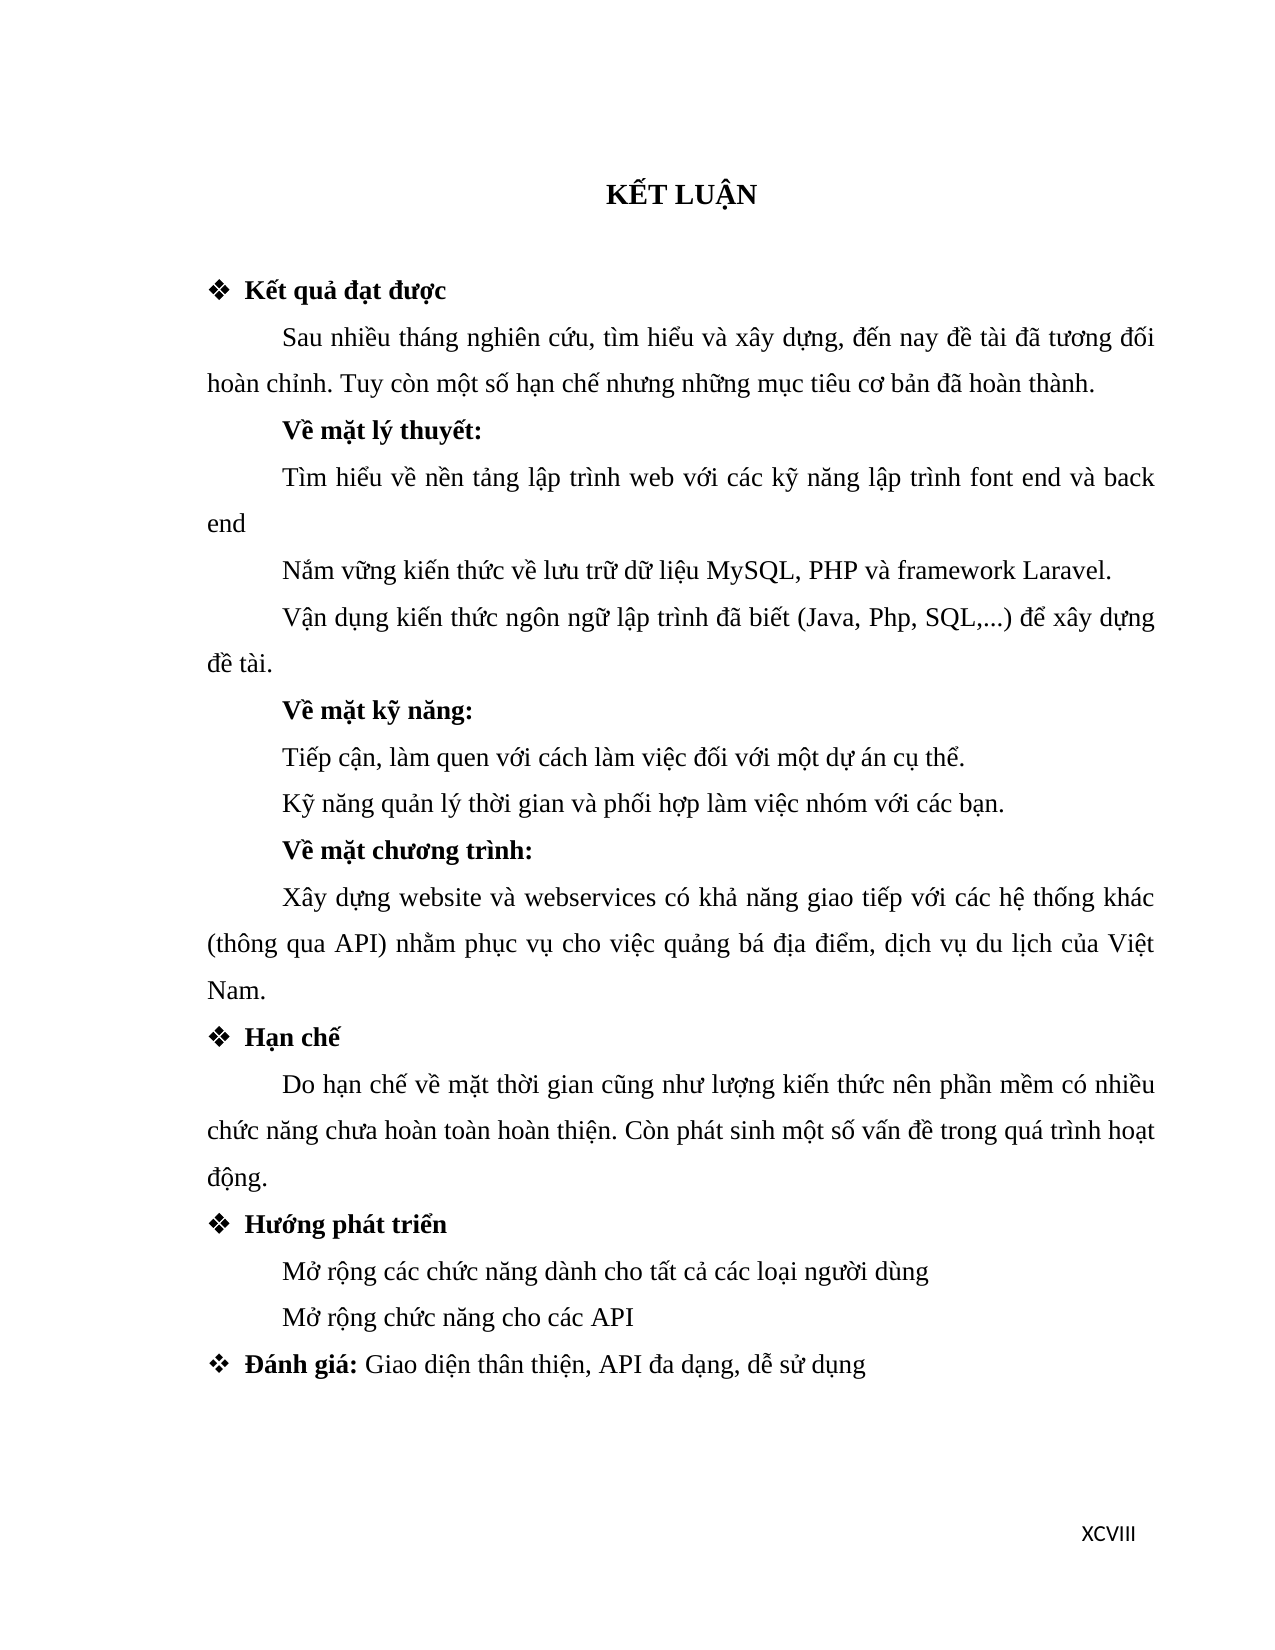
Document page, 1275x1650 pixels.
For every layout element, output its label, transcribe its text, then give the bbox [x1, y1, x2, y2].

list Đánh giá: Giao diện thân thiện, API đa dạng, dễ sử dụng [207, 1348, 1156, 1379]
text Mở rộng chức năng cho các API [207, 1301, 1156, 1332]
text Xây dựng website và webservices có khả năng giao tiếp với các hệ thống khác (thông qua API) nhằm phục vụ cho việc quảng bá địa điểm, dịch vụ du lịch của Việt Nam. [207, 881, 1156, 1005]
text Về mặt chương trình: [207, 834, 1156, 865]
subtitle KẾT LUẬN [207, 177, 1156, 211]
text Về mặt lý thuyết: [207, 414, 1156, 445]
text Sau nhiều tháng nghiên cứu, tìm hiểu và xây dựng, đến nay đề tài đã tương đối hoàn chỉnh. Tuy còn một số hạn chế nhưng những mục tiêu cơ bản đã hoàn thành. [207, 321, 1156, 399]
text Về mặt kỹ năng: [207, 694, 1156, 725]
text Tiếp cận, làm quen với cách làm việc đối với một dự án cụ thể. [207, 741, 1156, 772]
text Do hạn chế về mặt thời gian cũng như lượng kiến thức nên phần mềm có nhiều chức năng chưa hoàn toàn hoàn thiện. Còn phát sinh một số vấn đề trong quá trình hoạt động. [207, 1068, 1156, 1192]
list Hạn chế [207, 1021, 1156, 1052]
text Kỹ năng quản lý thời gian và phối hợp làm việc nhóm với các bạn. [207, 787, 1156, 819]
text Nắm vững kiến thức về lưu trữ dữ liệu MySQL, PHP và framework Laravel. [207, 554, 1156, 585]
text Mở rộng các chức năng dành cho tất cả các loại người dùng [207, 1254, 1156, 1286]
list Hướng phát triển [207, 1208, 1156, 1239]
list Kết quả đạt được [207, 274, 1156, 305]
text Tìm hiểu về nền tảng lập trình web với các kỹ năng lập trình font end và back end [207, 461, 1156, 539]
text Vận dụng kiến thức ngôn ngữ lập trình đã biết (Java, Php, SQL,...) để xây dựng đề tài. [207, 601, 1156, 679]
